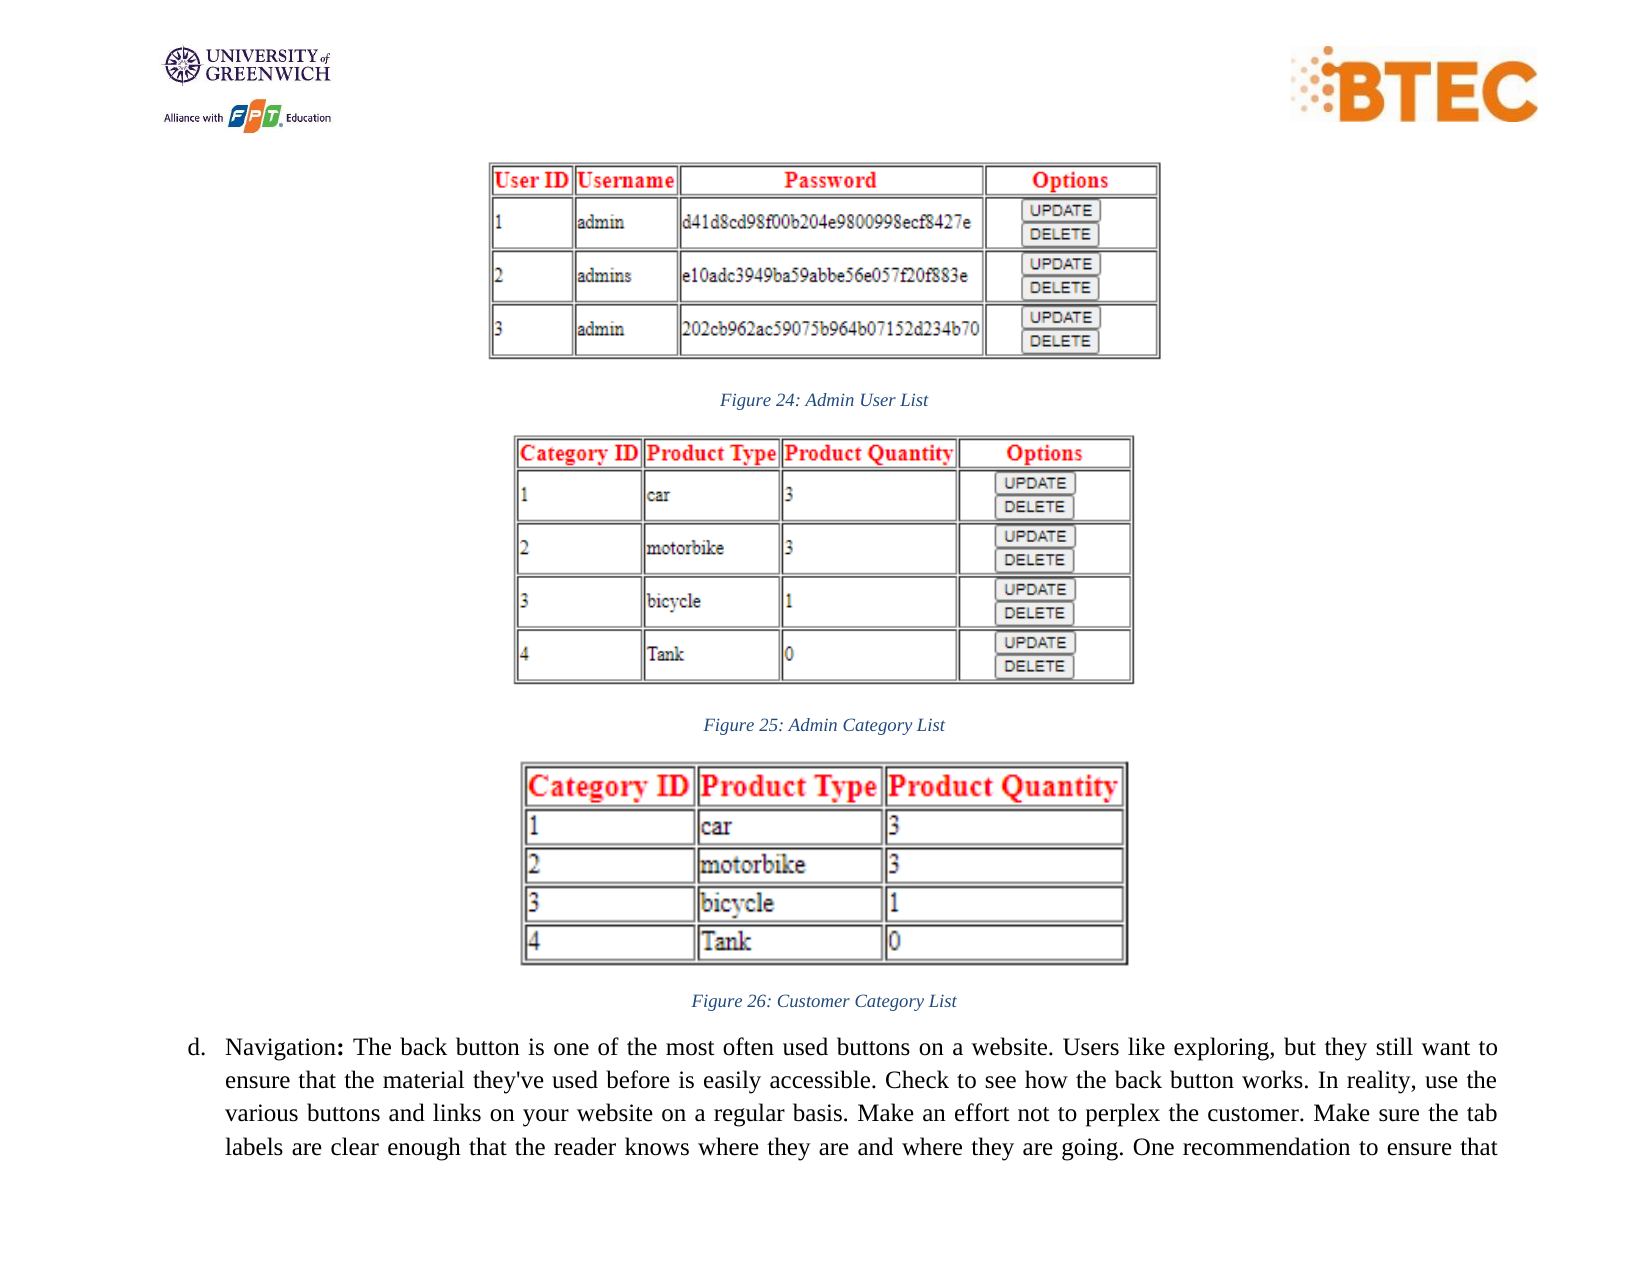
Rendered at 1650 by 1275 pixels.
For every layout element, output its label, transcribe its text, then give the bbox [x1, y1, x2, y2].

text Figure 26: Customer Category List [150, 990, 1500, 1012]
picture [150, 32, 343, 144]
picture [1290, 46, 1538, 122]
text Figure 24: Admin User List [150, 389, 1500, 410]
text Figure 25: Admin Category List [150, 714, 1500, 736]
